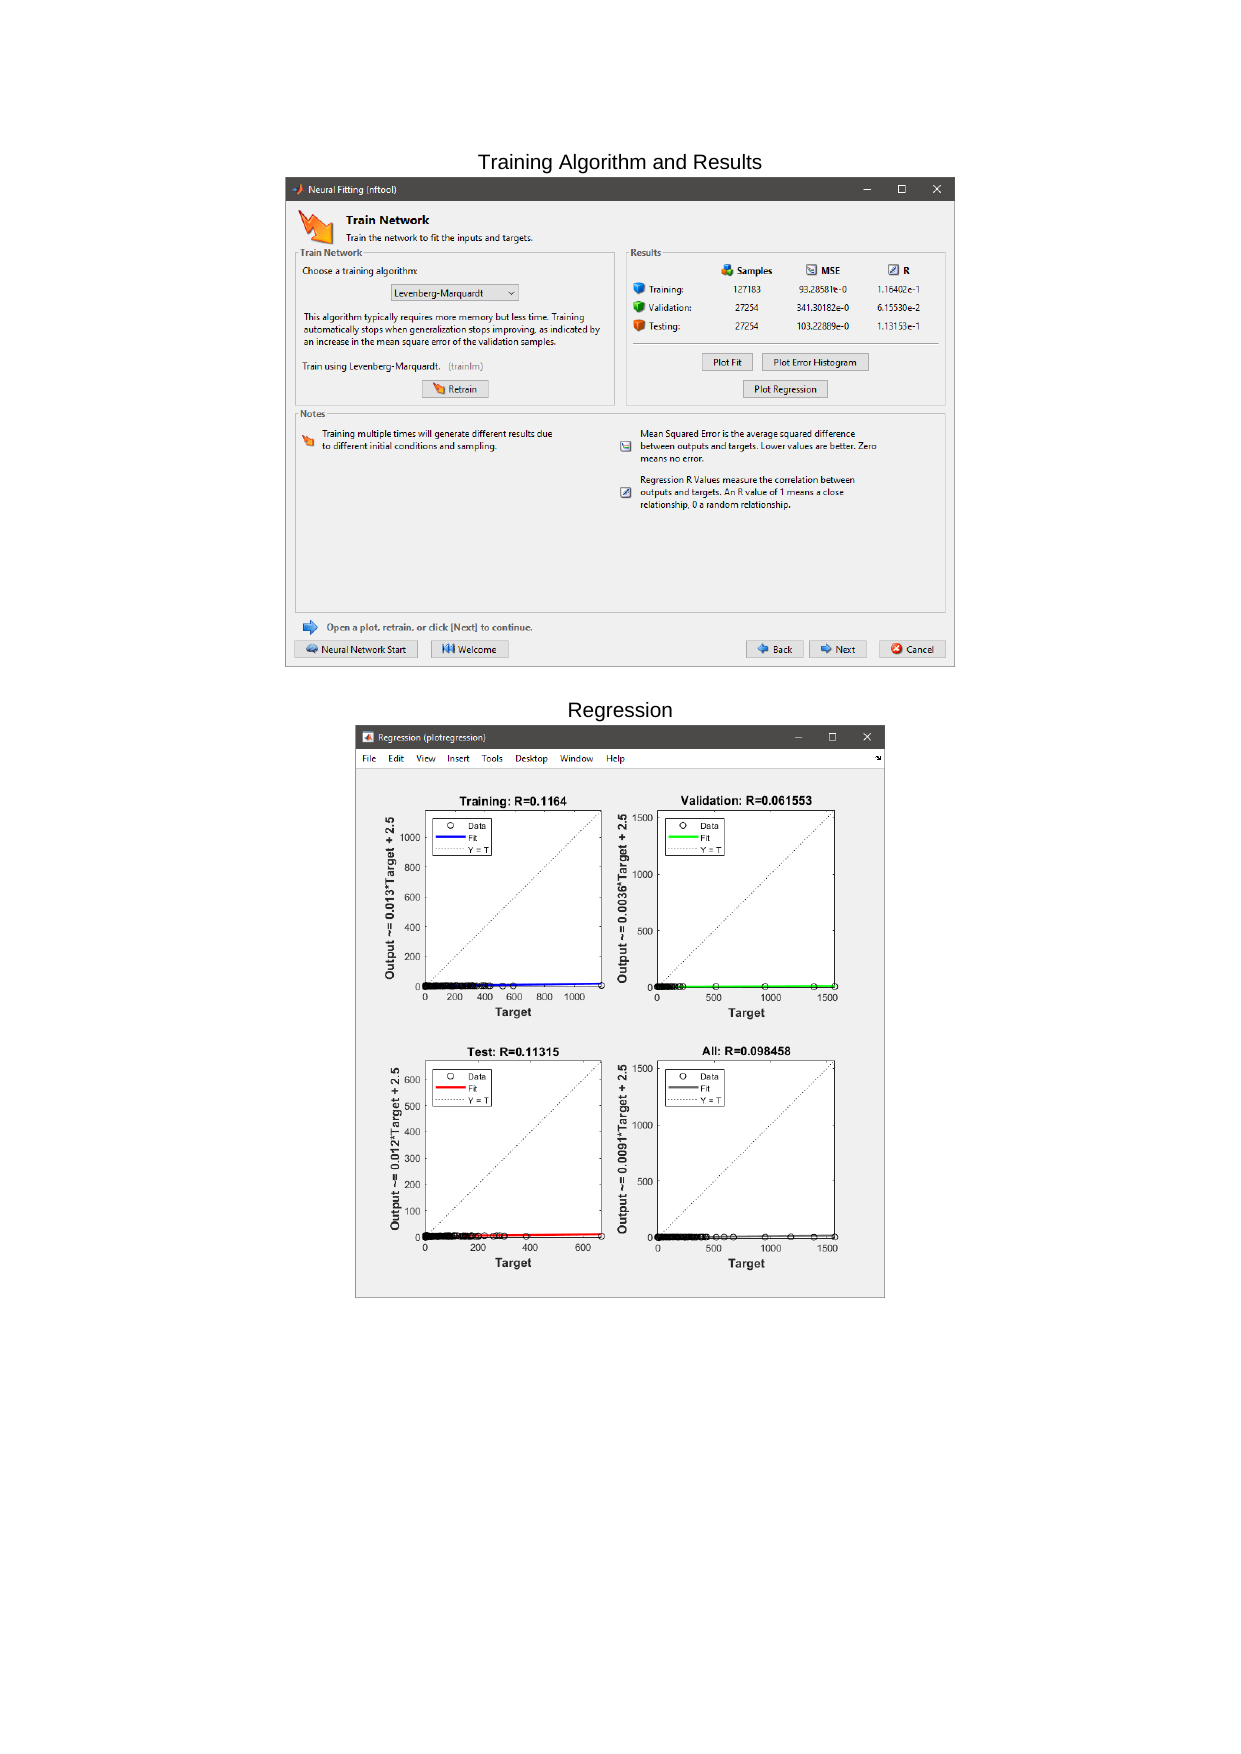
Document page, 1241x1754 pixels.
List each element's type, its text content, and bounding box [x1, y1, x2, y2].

text Training Algorithm and Results [150, 150, 1090, 174]
text Regression [150, 698, 1090, 722]
picture [285, 177, 955, 667]
picture [355, 725, 885, 1298]
